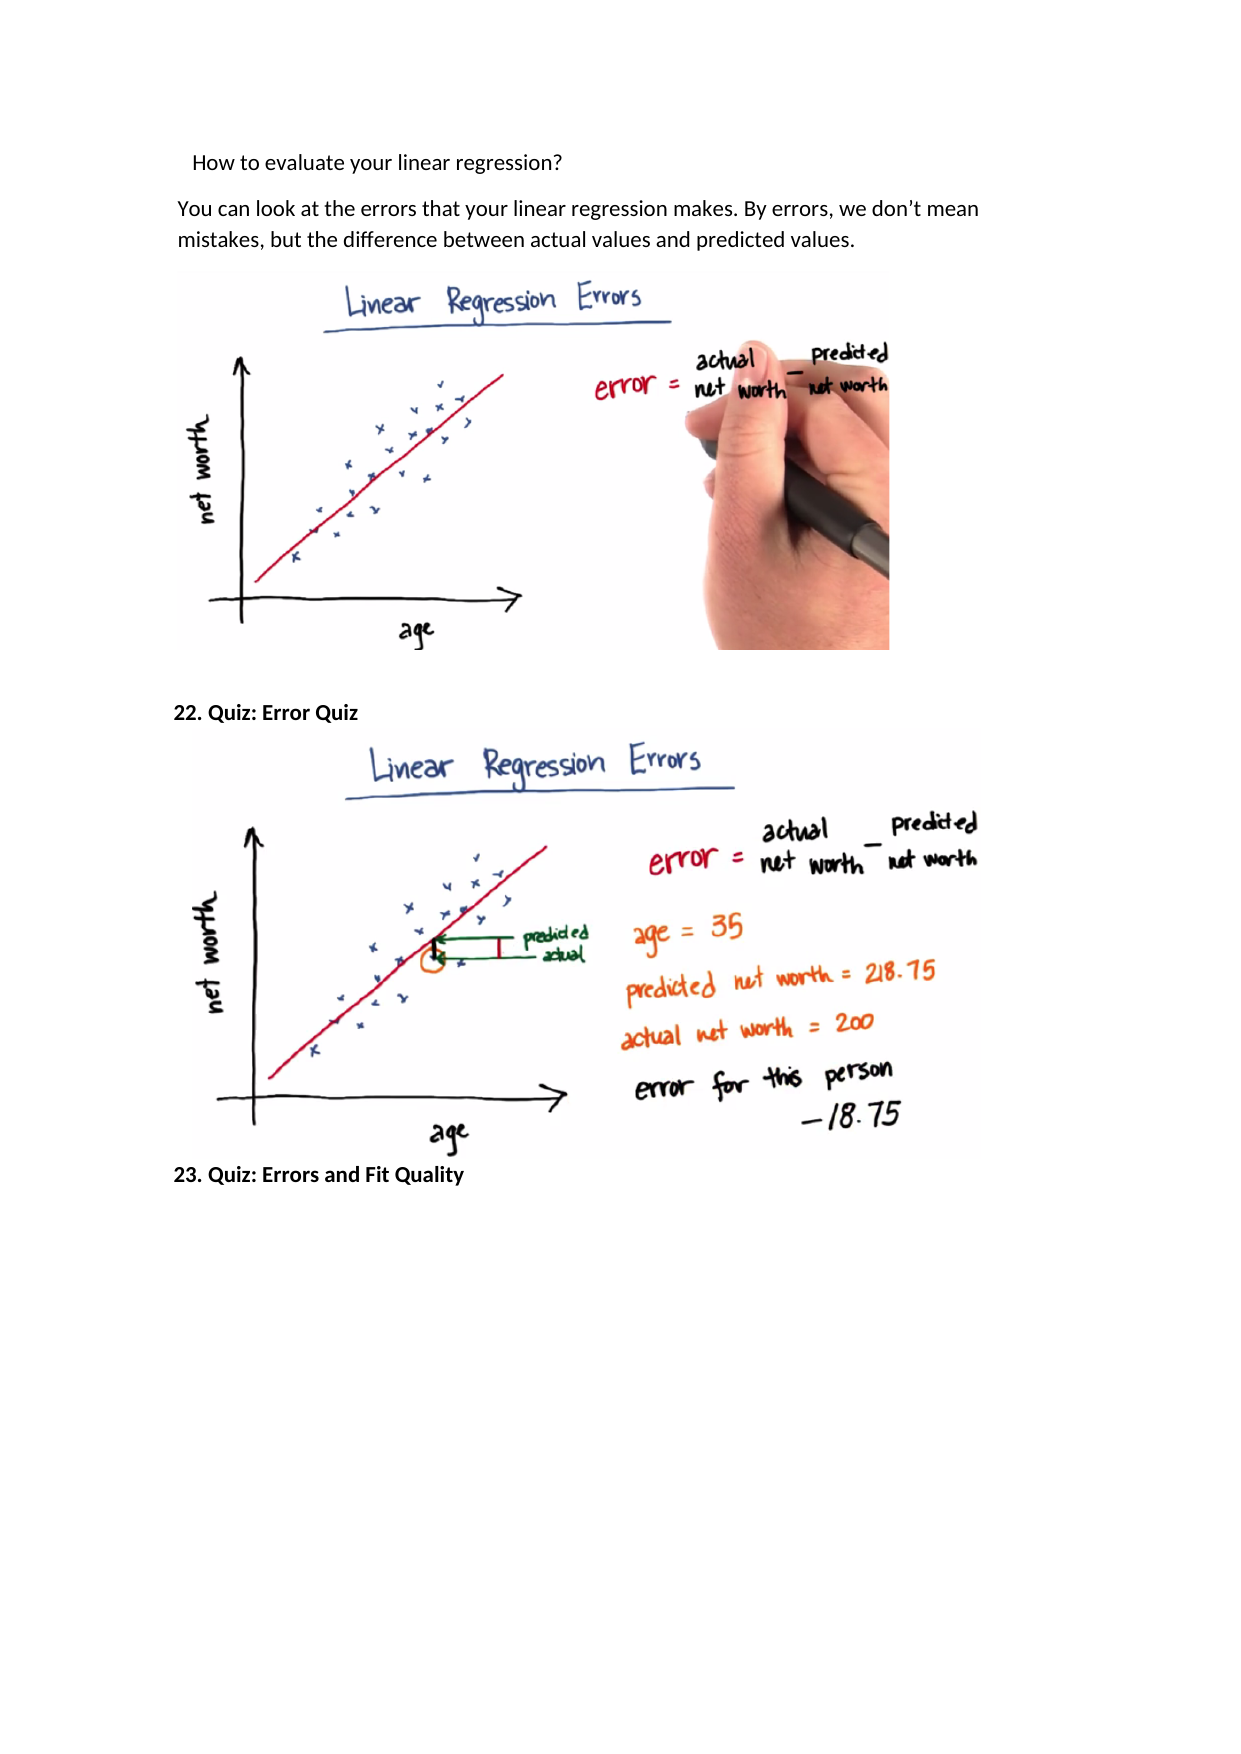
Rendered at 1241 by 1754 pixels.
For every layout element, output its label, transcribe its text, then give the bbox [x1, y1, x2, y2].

list How to evaluate your linear regression? [192, 148, 1063, 176]
picture [177, 271, 890, 650]
list Quiz: Error Quiz [173, 698, 1063, 726]
picture [192, 728, 988, 1159]
text You can look at the errors that your linear regression makes. By errors, we don’t mean mistakes, but the difference between actual values and predicted values. [177, 194, 1063, 253]
list Quiz: Errors and Fit Quality [173, 1161, 1063, 1189]
